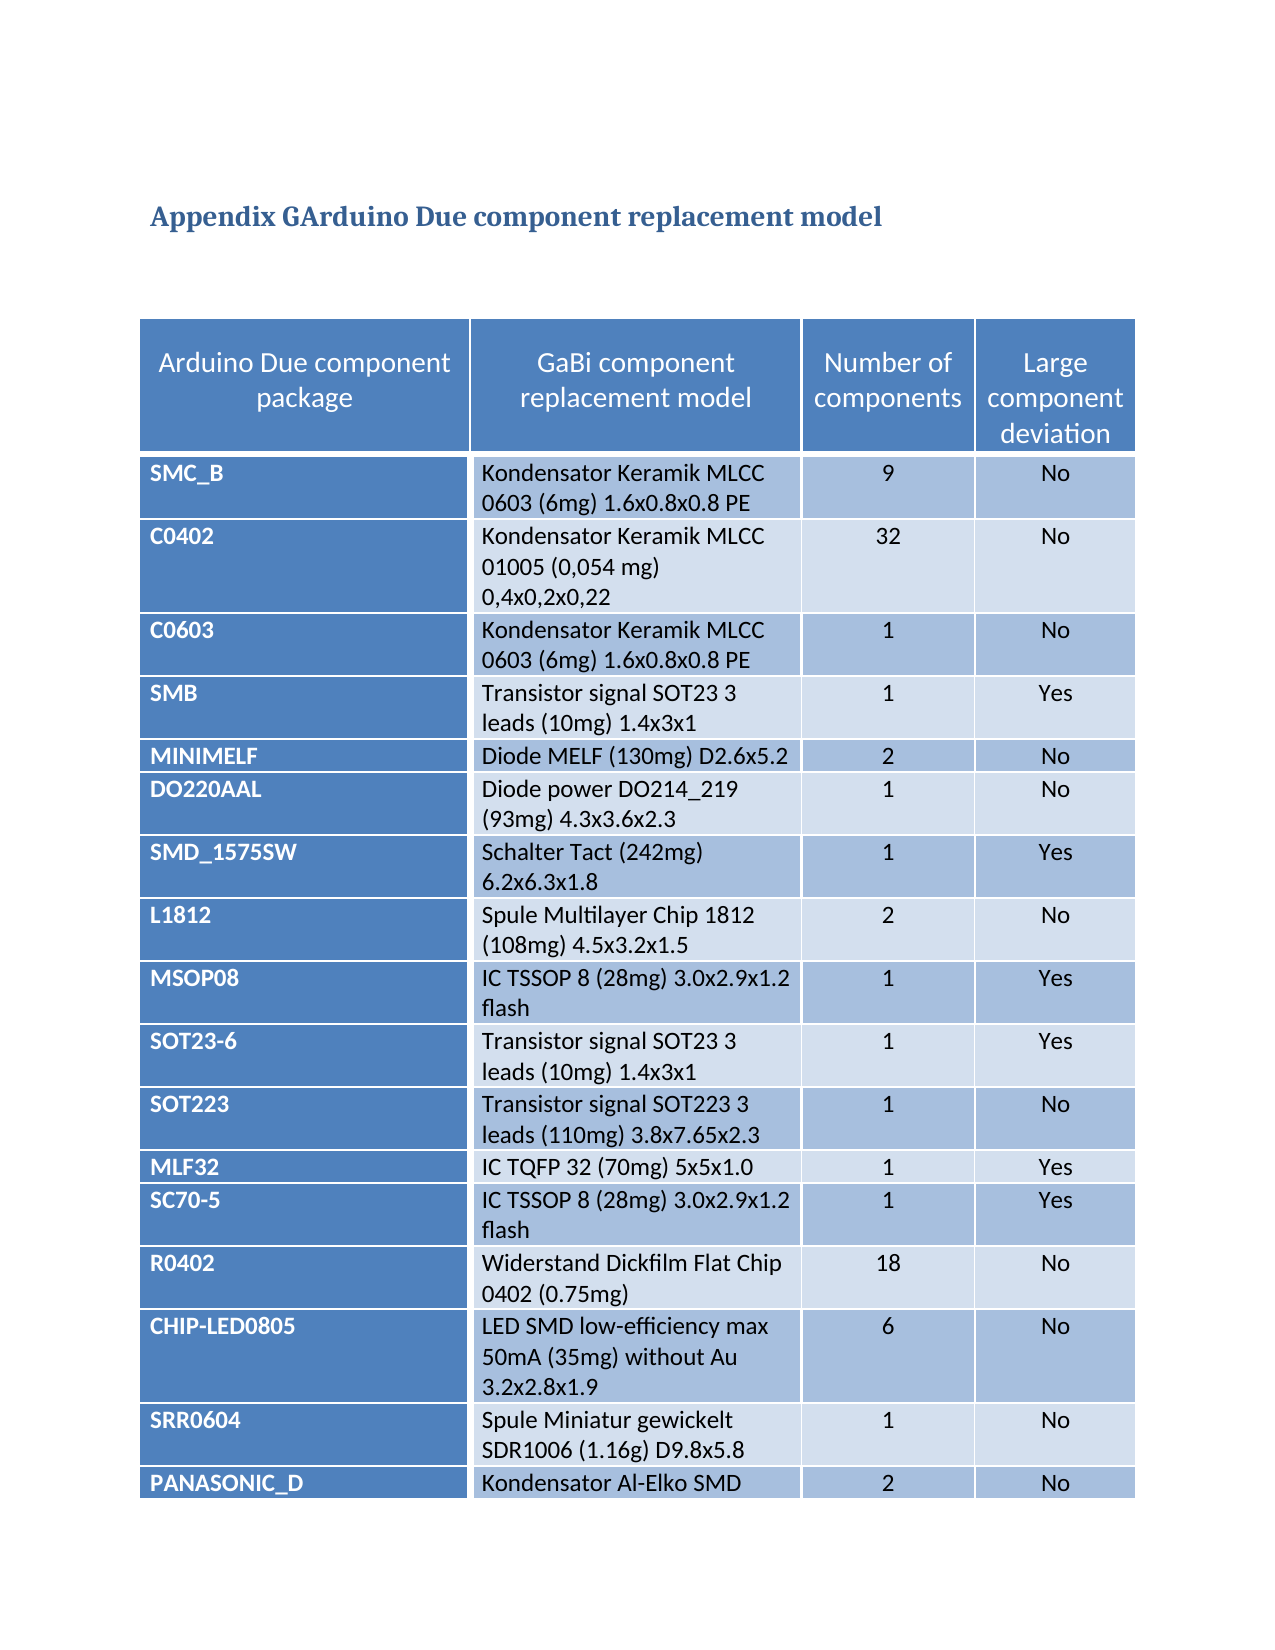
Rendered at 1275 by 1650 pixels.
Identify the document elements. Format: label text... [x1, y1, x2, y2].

table_cell No [975, 1404, 1135, 1465]
table_cell IC TSSOP 8 (28mg) 3.0x2.9x1.2 flash [474, 962, 800, 1023]
table_cell 1 [803, 1088, 974, 1149]
table_cell Kondensator Keramik MLCC 01005 (0,054 mg) 0,4x0,2x0,22 [474, 520, 801, 612]
table_cell No [975, 773, 1135, 834]
table_header Large component deviation [976, 319, 1135, 451]
table_cell SRR0604 [140, 1404, 467, 1465]
table_cell SMD_1575SW [140, 836, 467, 897]
table_cell No [975, 520, 1135, 612]
table_cell 1 [802, 773, 974, 834]
table_header Arduino Due component package [140, 319, 469, 451]
table_cell C0402 [140, 520, 467, 612]
table_cell 1 [803, 1184, 974, 1245]
table_cell SMB [140, 677, 467, 738]
table_cell PANASONIC_D [140, 1467, 467, 1498]
table_cell 1 [802, 1404, 974, 1465]
table_cell R0402 [140, 1247, 467, 1308]
table_cell No [976, 740, 1135, 771]
table_cell Spule Miniatur gewickelt SDR1006 (1.16g) D9.8x5.8 [474, 1404, 801, 1465]
table_cell Yes [976, 836, 1135, 897]
table_cell 2 [802, 899, 974, 960]
table_cell SOT23-6 [140, 1025, 467, 1086]
table_cell L1812 [140, 899, 467, 960]
table_cell Yes [975, 677, 1135, 738]
table_header GaBi component replacement model [471, 319, 800, 451]
table_cell CHIP-LED0805 [140, 1310, 467, 1402]
table_cell DO220AAL [140, 773, 467, 834]
table_cell Transistor signal SOT23 3 leads (10mg) 1.4x3x1 [474, 677, 801, 738]
table_cell 18 [802, 1247, 974, 1308]
table_cell Yes [976, 962, 1135, 1023]
table_cell MINIMELF [140, 740, 467, 771]
table_cell MSOP08 [140, 962, 467, 1023]
table_cell Spule Multilayer Chip 1812 (108mg) 4.5x3.2x1.5 [474, 899, 801, 960]
table_cell Yes [976, 1184, 1135, 1245]
table_cell 6 [803, 1310, 974, 1402]
table_cell Schalter Tact (242mg) 6.2x6.3x1.8 [474, 836, 800, 897]
table_cell No [976, 614, 1135, 675]
table_cell 1 [803, 614, 974, 675]
table_cell 1 [803, 836, 974, 897]
table_cell 9 [803, 457, 974, 518]
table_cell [474, 1467, 800, 1498]
table_cell Widerstand Dickfilm Flat Chip 0402 (0.75mg) [474, 1247, 801, 1308]
table_cell Yes [975, 1151, 1135, 1182]
table_cell LED SMD low-efficiency max 50mA (35mg) without Au 3.2x2.8x1.9 [474, 1310, 800, 1402]
table_cell SC70-5 [140, 1184, 467, 1245]
table_cell 1 [802, 1151, 974, 1182]
table_cell No [976, 457, 1135, 518]
table_cell Kondensator Keramik MLCC 0603 (6mg) 1.6x0.8x0.8 PE [474, 457, 800, 518]
table_cell 32 [802, 520, 974, 612]
table_cell Diode MELF (130mg) D2.6x5.2 [474, 740, 800, 771]
table_cell 2 [803, 1467, 974, 1498]
table_cell 1 [803, 962, 974, 1023]
table_cell MLF32 [140, 1151, 467, 1182]
table_cell 1 [802, 677, 974, 738]
table_cell IC TSSOP 8 (28mg) 3.0x2.9x1.2 flash [474, 1184, 800, 1245]
table_cell SOT223 [140, 1088, 467, 1149]
table_cell 1 [802, 1025, 974, 1086]
table_cell Yes [975, 1025, 1135, 1086]
table_cell SMC_B [140, 457, 467, 518]
table_cell Diode power DO214_219 (93mg) 4.3x3.6x2.3 [474, 773, 801, 834]
table_cell Transistor signal SOT223 3 leads (110mg) 3.8x7.65x2.3 [474, 1088, 800, 1149]
table_cell Transistor signal SOT23 3 leads (10mg) 1.4x3x1 [474, 1025, 801, 1086]
table_cell Kondensator Keramik MLCC 0603 (6mg) 1.6x0.8x0.8 PE [474, 614, 800, 675]
table_cell No [975, 899, 1135, 960]
table_cell 2 [803, 740, 974, 771]
table_header Number of components [803, 319, 974, 451]
table_cell No [976, 1310, 1135, 1402]
table_cell IC TQFP 32 (70mg) 5x5x1.0 [474, 1151, 801, 1182]
table_cell C0603 [140, 614, 467, 675]
table_cell No [975, 1247, 1135, 1308]
table_cell No [976, 1088, 1135, 1149]
table_cell No [976, 1467, 1135, 1498]
list Arduino Due component replacement model [150, 200, 1125, 233]
